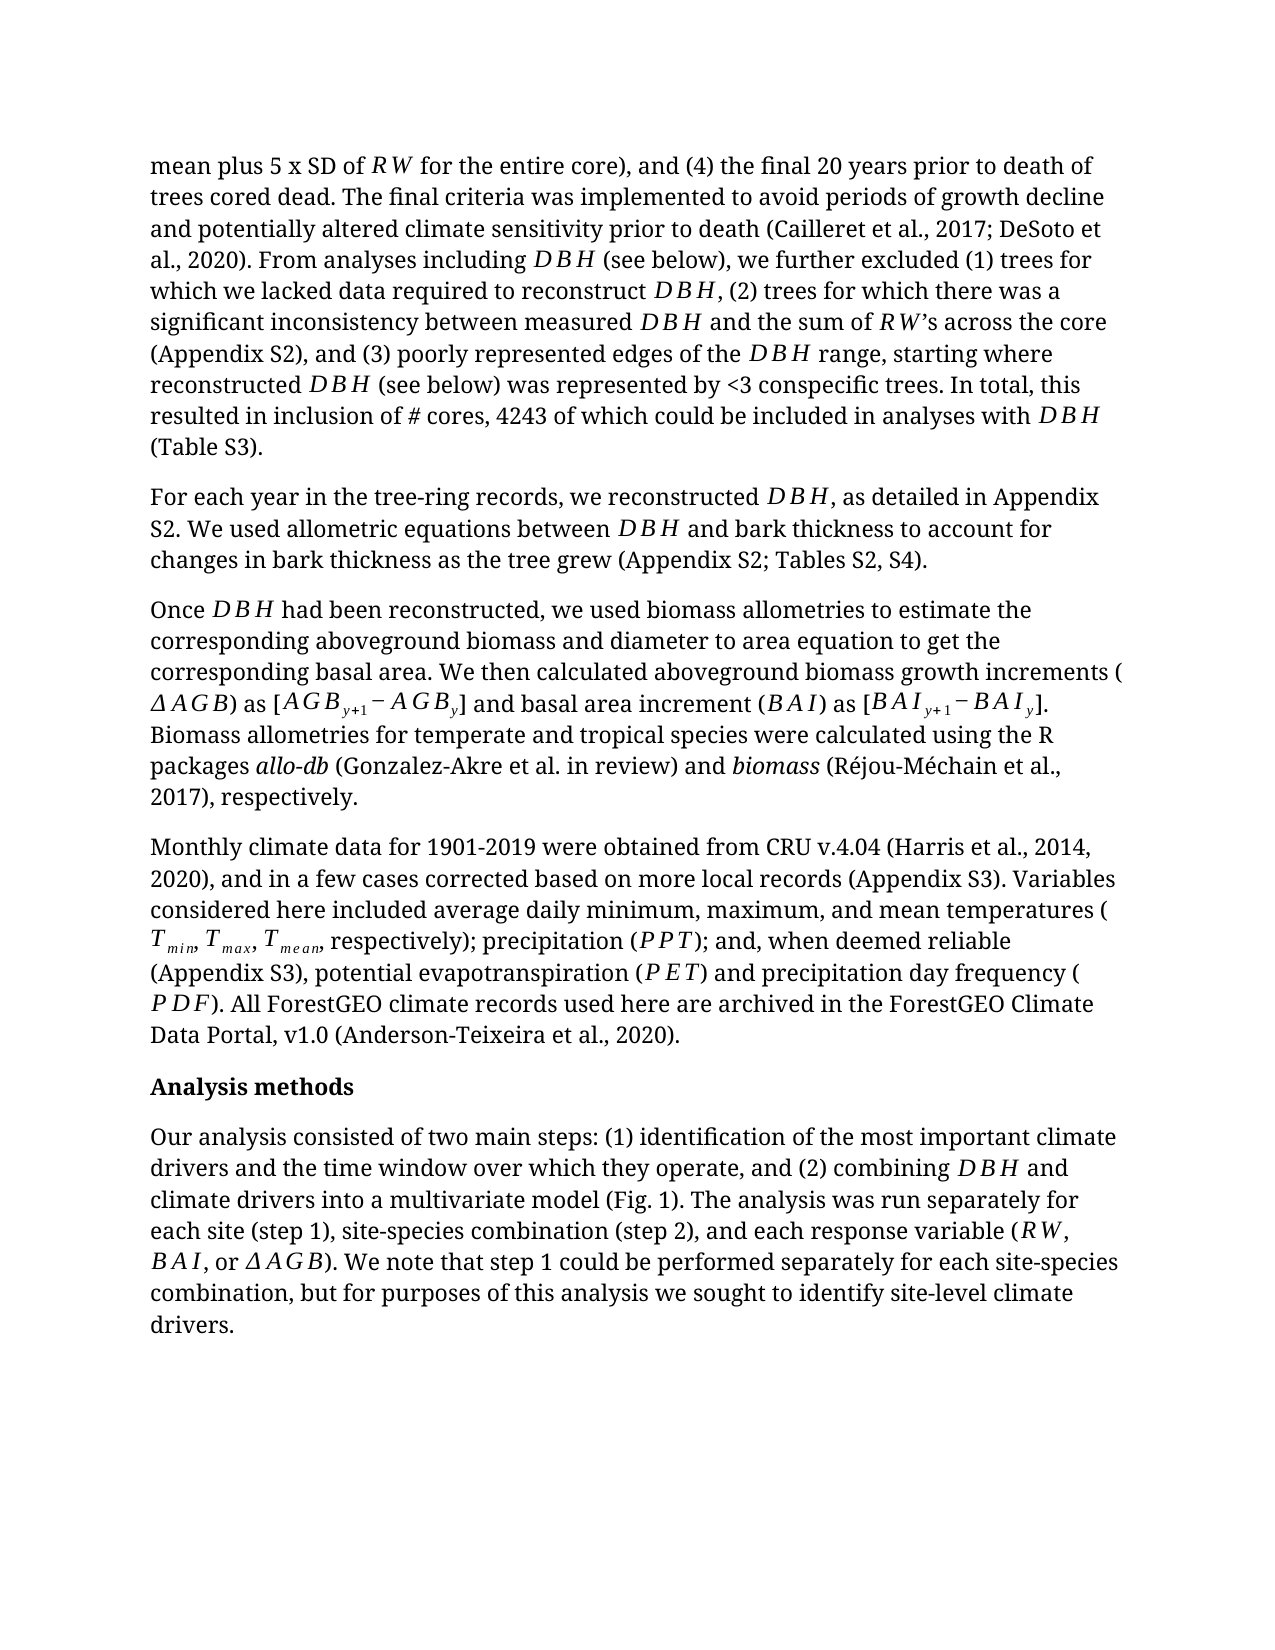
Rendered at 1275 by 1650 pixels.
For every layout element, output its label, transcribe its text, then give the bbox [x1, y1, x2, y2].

text Monthly climate data for 1901-2019 were obtained from CRU v.4.04 (Harris et al., 2014, 2020), and in a few cases corrected based on more local records (Appendix S3). Variables considered here included average daily minimum, maximum, and mean temperatures (, , , respectively); precipitation (); and, when deemed reliable (Appendix S3), potential evapotranspiration () and precipitation day frequency (). All ForestGEO climate records used here are archived in the ForestGEO Climate Data Portal, v1.0 (Anderson-Teixeira et al., 2020). [150, 831, 1125, 1050]
text For each year in the tree-ring records, we reconstructed , as detailed in Appendix S2. We used allometric equations between and bark thickness to account for changes in bark thickness as the tree grew (Appendix S2; Tables S2, S4). [150, 481, 1125, 575]
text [150, 150, 1125, 462]
subtitle Analysis methods [150, 1071, 1125, 1102]
text Once had been reconstructed, we used biomass allometries to estimate the corresponding aboveground biomass and diameter to area equation to get the corresponding basal area. We then calculated aboveground biomass growth increments () as [] and basal area increment () as []. Biomass allometries for temperate and tropical species were calculated using the R packages allo-db (Gonzalez-Akre et al. in review) and biomass (Réjou-Méchain et al., 2017), respectively. [150, 594, 1125, 813]
text Our analysis consisted of two main steps: (1) identification of the most important climate drivers and the time window over which they operate, and (2) combining and climate drivers into a multivariate model (Fig. 1). The analysis was run separately for each site (step 1), site-species combination (step 2), and each response variable (, , or ). We note that step 1 could be performed separately for each site-species combination, but for purposes of this analysis we sought to identify site-level climate drivers. [150, 1121, 1125, 1340]
